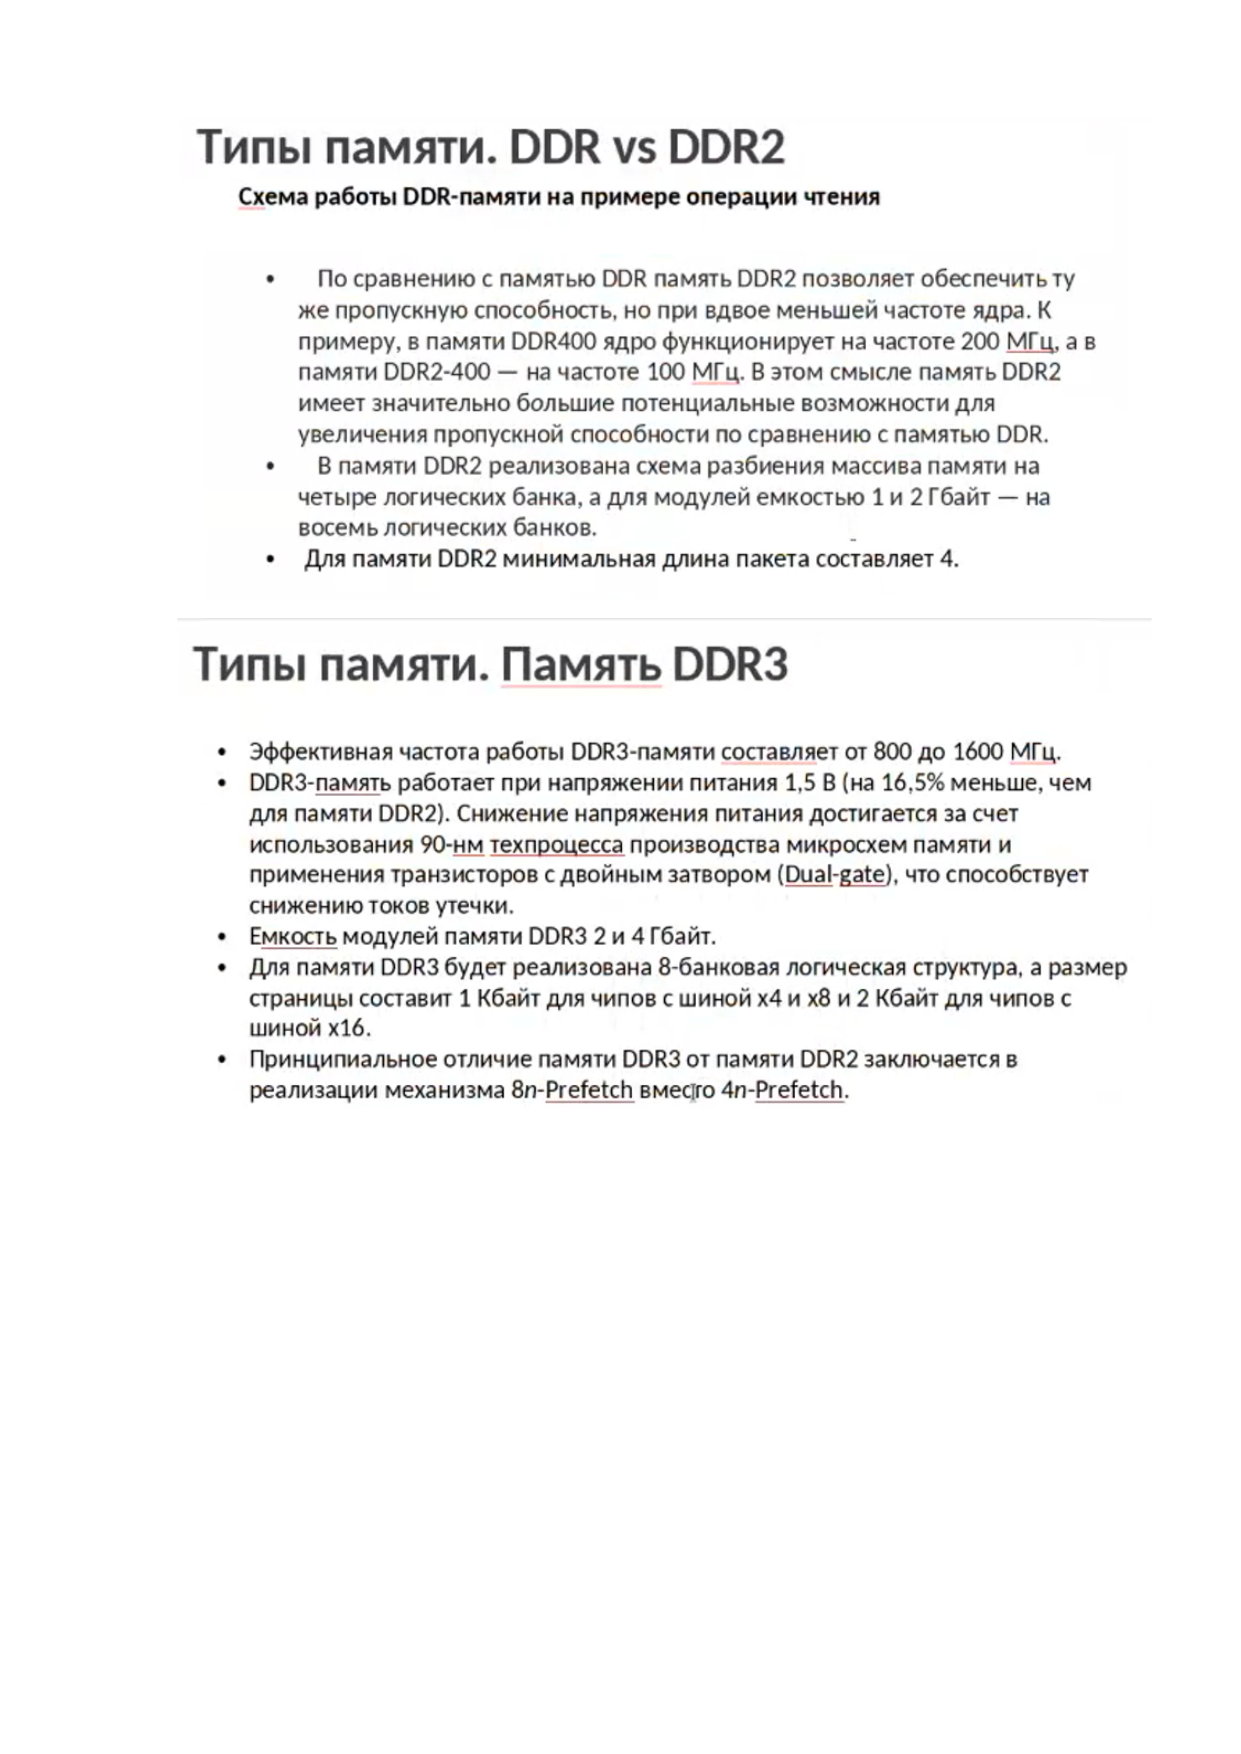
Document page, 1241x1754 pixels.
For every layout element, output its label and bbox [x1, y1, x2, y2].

picture [177, 118, 1152, 600]
picture [177, 618, 1152, 1148]
